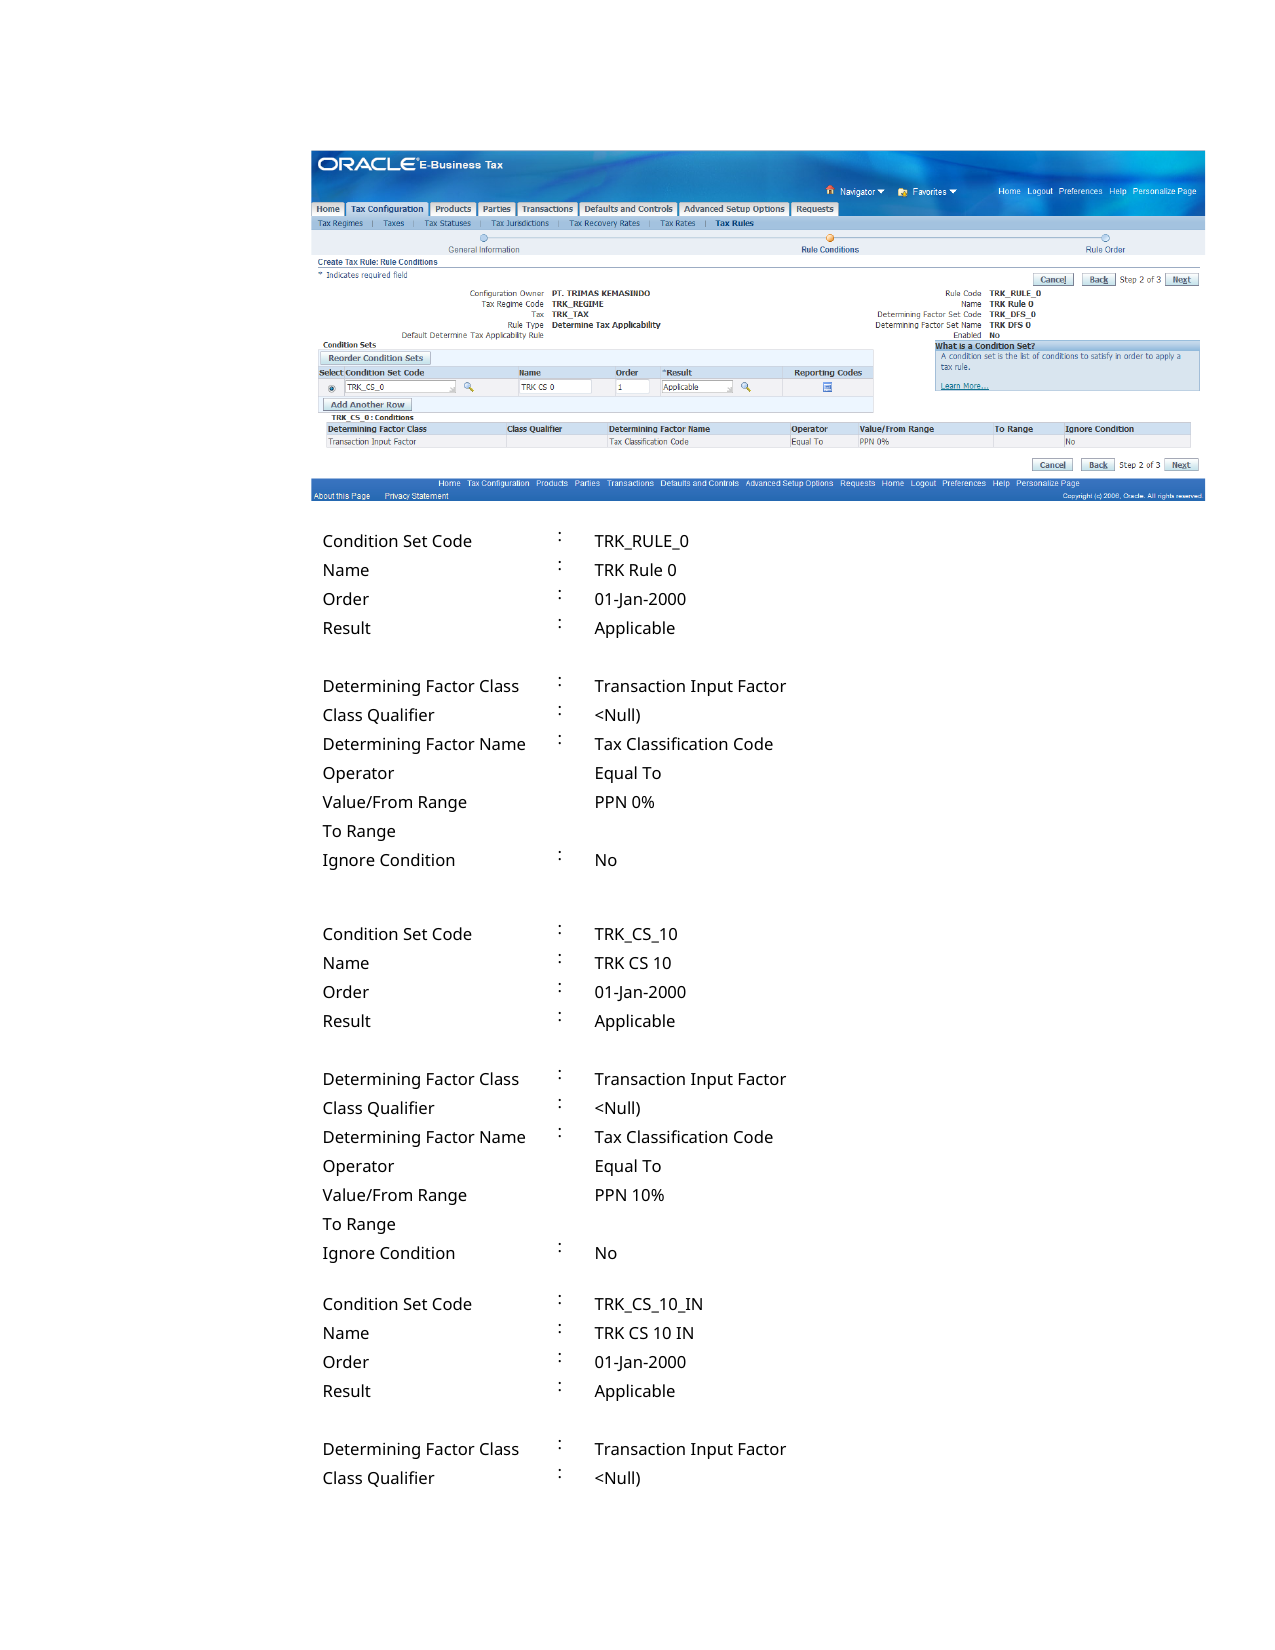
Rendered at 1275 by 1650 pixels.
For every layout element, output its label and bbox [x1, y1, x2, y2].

picture [311, 150, 1206, 501]
table_cell [300, 150, 1242, 1489]
